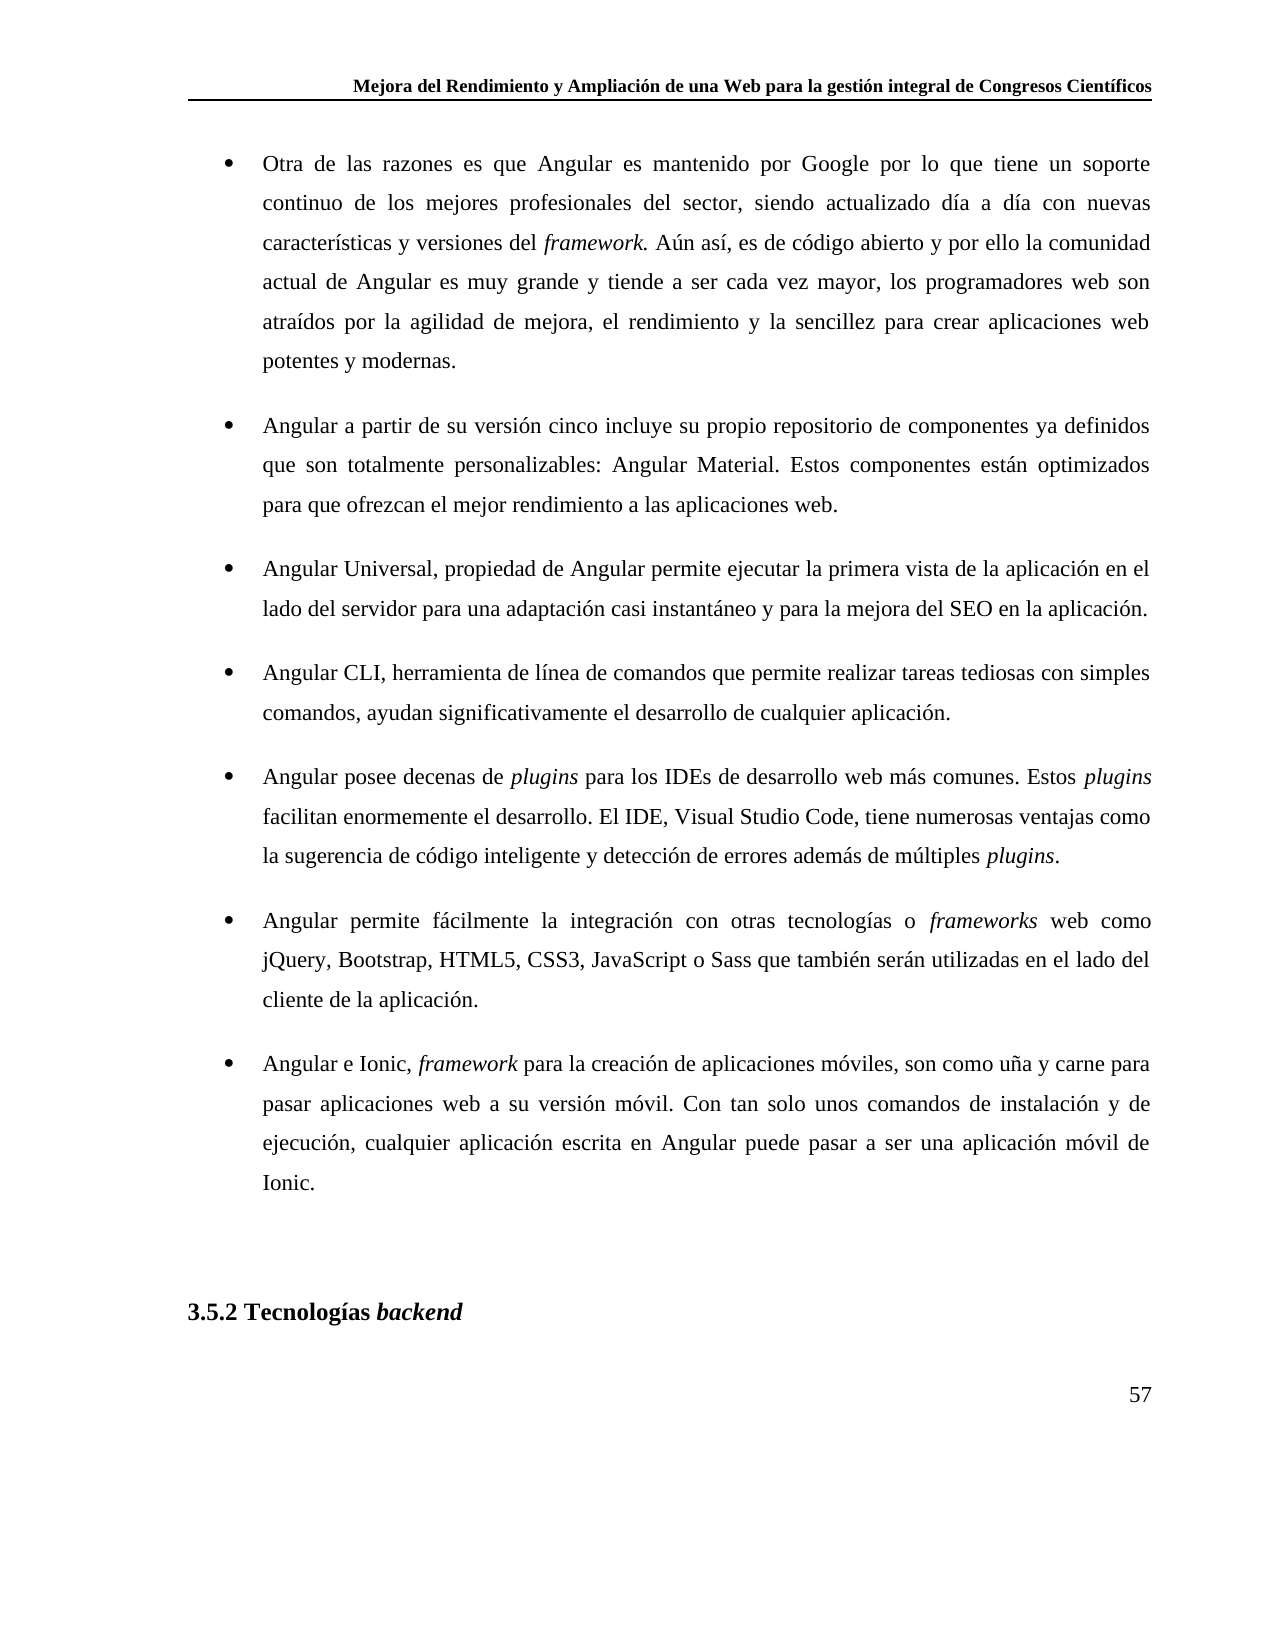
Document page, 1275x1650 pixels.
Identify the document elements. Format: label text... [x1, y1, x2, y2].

list Angular CLI, herramienta de línea de comandos que permite realizar tareas tediosas con simples comandos, ayudan significativamente el desarrollo de cualquier aplicación. [225, 659, 1152, 725]
list Otra de las razones es que Angular es mantenido por Google por lo que tiene un soporte continuo de los mejores profesionales del sector, siendo actualizado día a día con nuevas características y versiones del framework. Aún así, es de código abierto y por ello la comunidad actual de Angular es muy grande y tiende a ser cada vez mayor, los programadores web son atraídos por la agilidad de mejora, el rendimiento y la sencillez para crear aplicaciones web potentes y modernas. [225, 150, 1152, 374]
list Angular posee decenas de plugins para los IDEs de desarrollo web más comunes. Estos plugins facilitan enormemente el desarrollo. El IDE, Visual Studio Code, tiene numerosas ventajas como la sugerencia de código inteligente y detección de errores además de múltiples plugins. [225, 763, 1152, 868]
list Angular permite fácilmente la integración con otras tecnologías o frameworks web como jQuery, Bootstrap, HTML5, CSS3, JavaScript o Sass que también serán utilizadas en el lado del cliente de la aplicación. [225, 907, 1152, 1012]
list Angular a partir de su versión cinco incluye su propio repositorio de componentes ya definidos que son totalmente personalizables: Angular Material. Estos componentes están optimizados para que ofrezcan el mejor rendimiento a las aplicaciones web. [225, 412, 1152, 517]
subtitle 3.5.2 Tecnologías backend [187, 1297, 1152, 1326]
list Angular e Ionic, framework para la creación de aplicaciones móviles, son como uña y carne para pasar aplicaciones web a su versión móvil. Con tan solo unos comandos de instalación y de ejecución, cualquier aplicación escrita en Angular puede pasar a ser una aplicación móvil de Ionic. [225, 1050, 1152, 1195]
list Angular Universal, propiedad de Angular permite ejecutar la primera vista de la aplicación en el lado del servidor para una adaptación casi instantáneo y para la mejora del SEO en la aplicación. [225, 555, 1152, 621]
